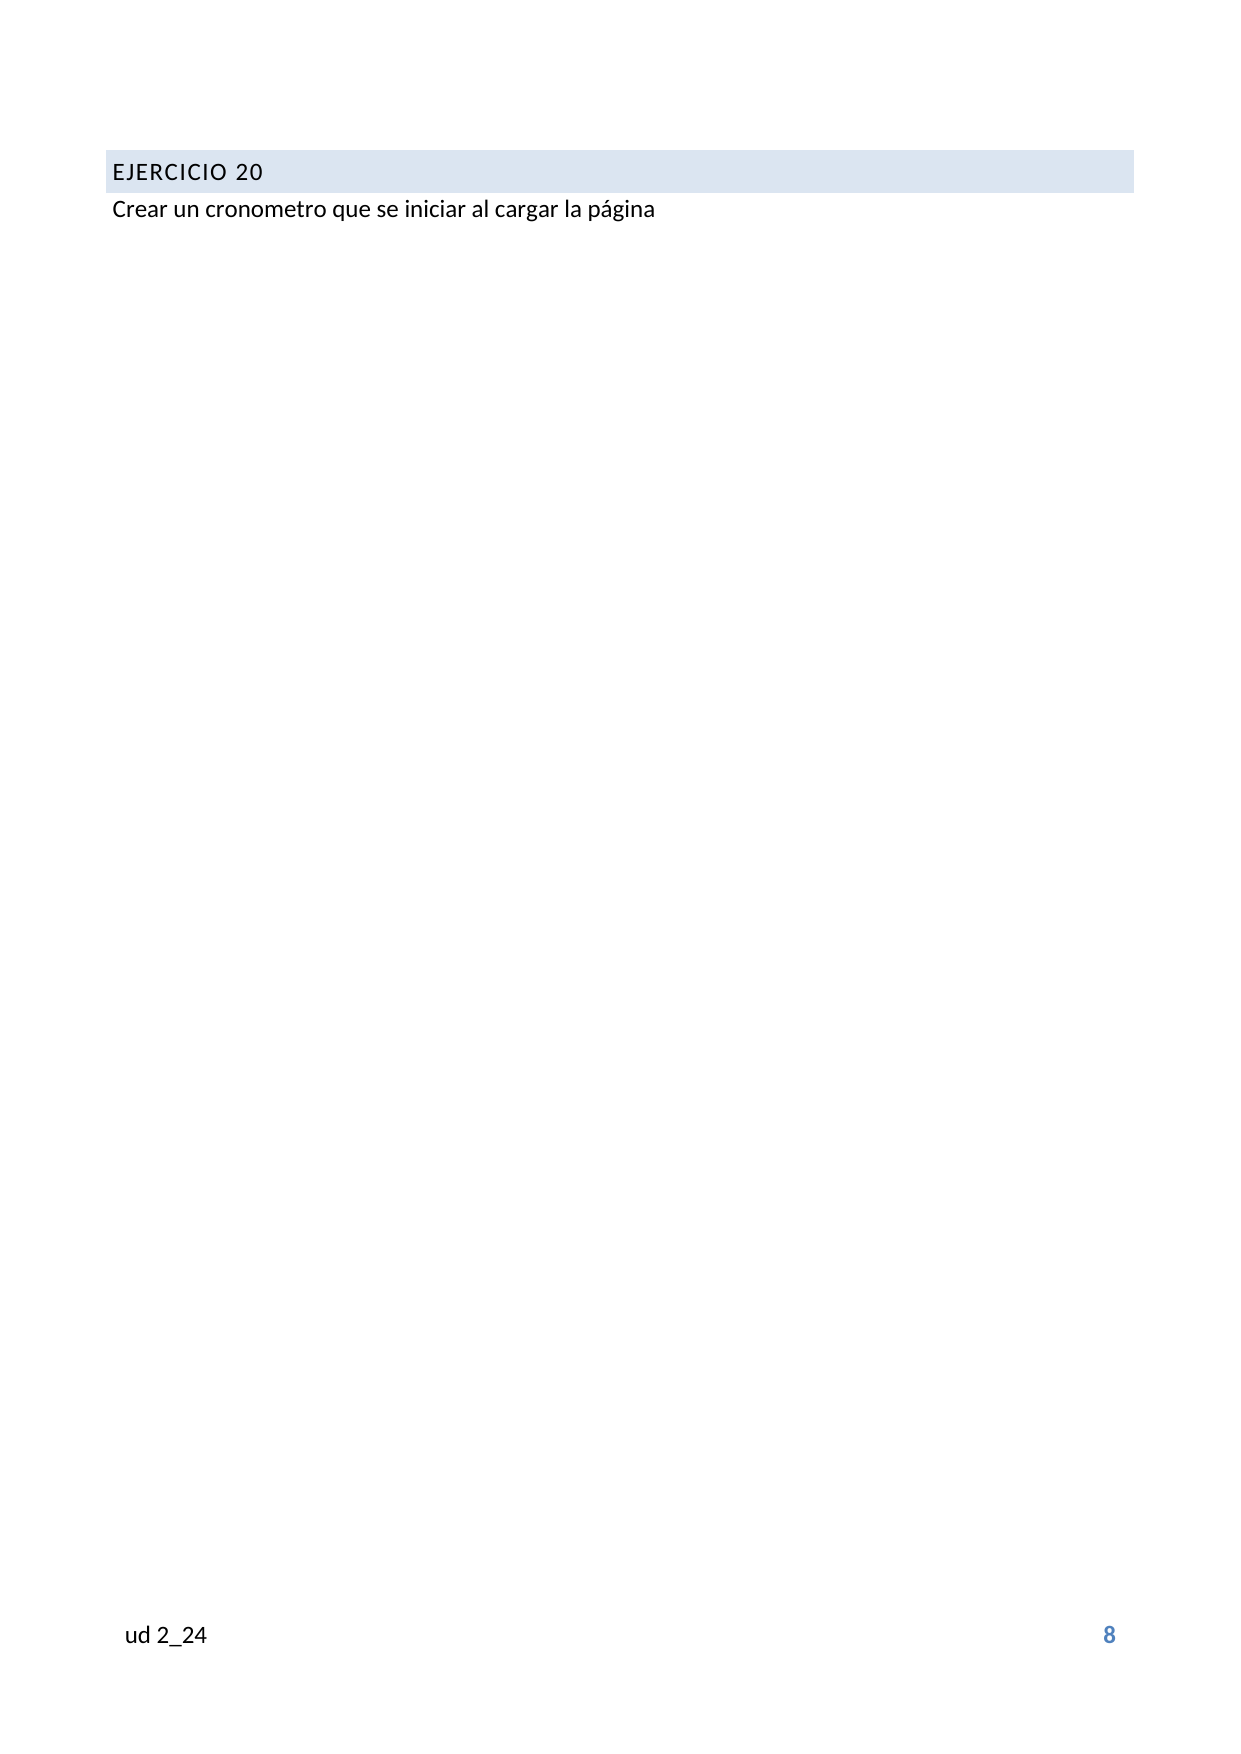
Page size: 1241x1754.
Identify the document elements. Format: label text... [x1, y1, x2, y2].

text Crear un cronometro que se iniciar al cargar la página [112, 193, 1128, 223]
subtitle EJERCICIO 20 [113, 156, 1128, 187]
